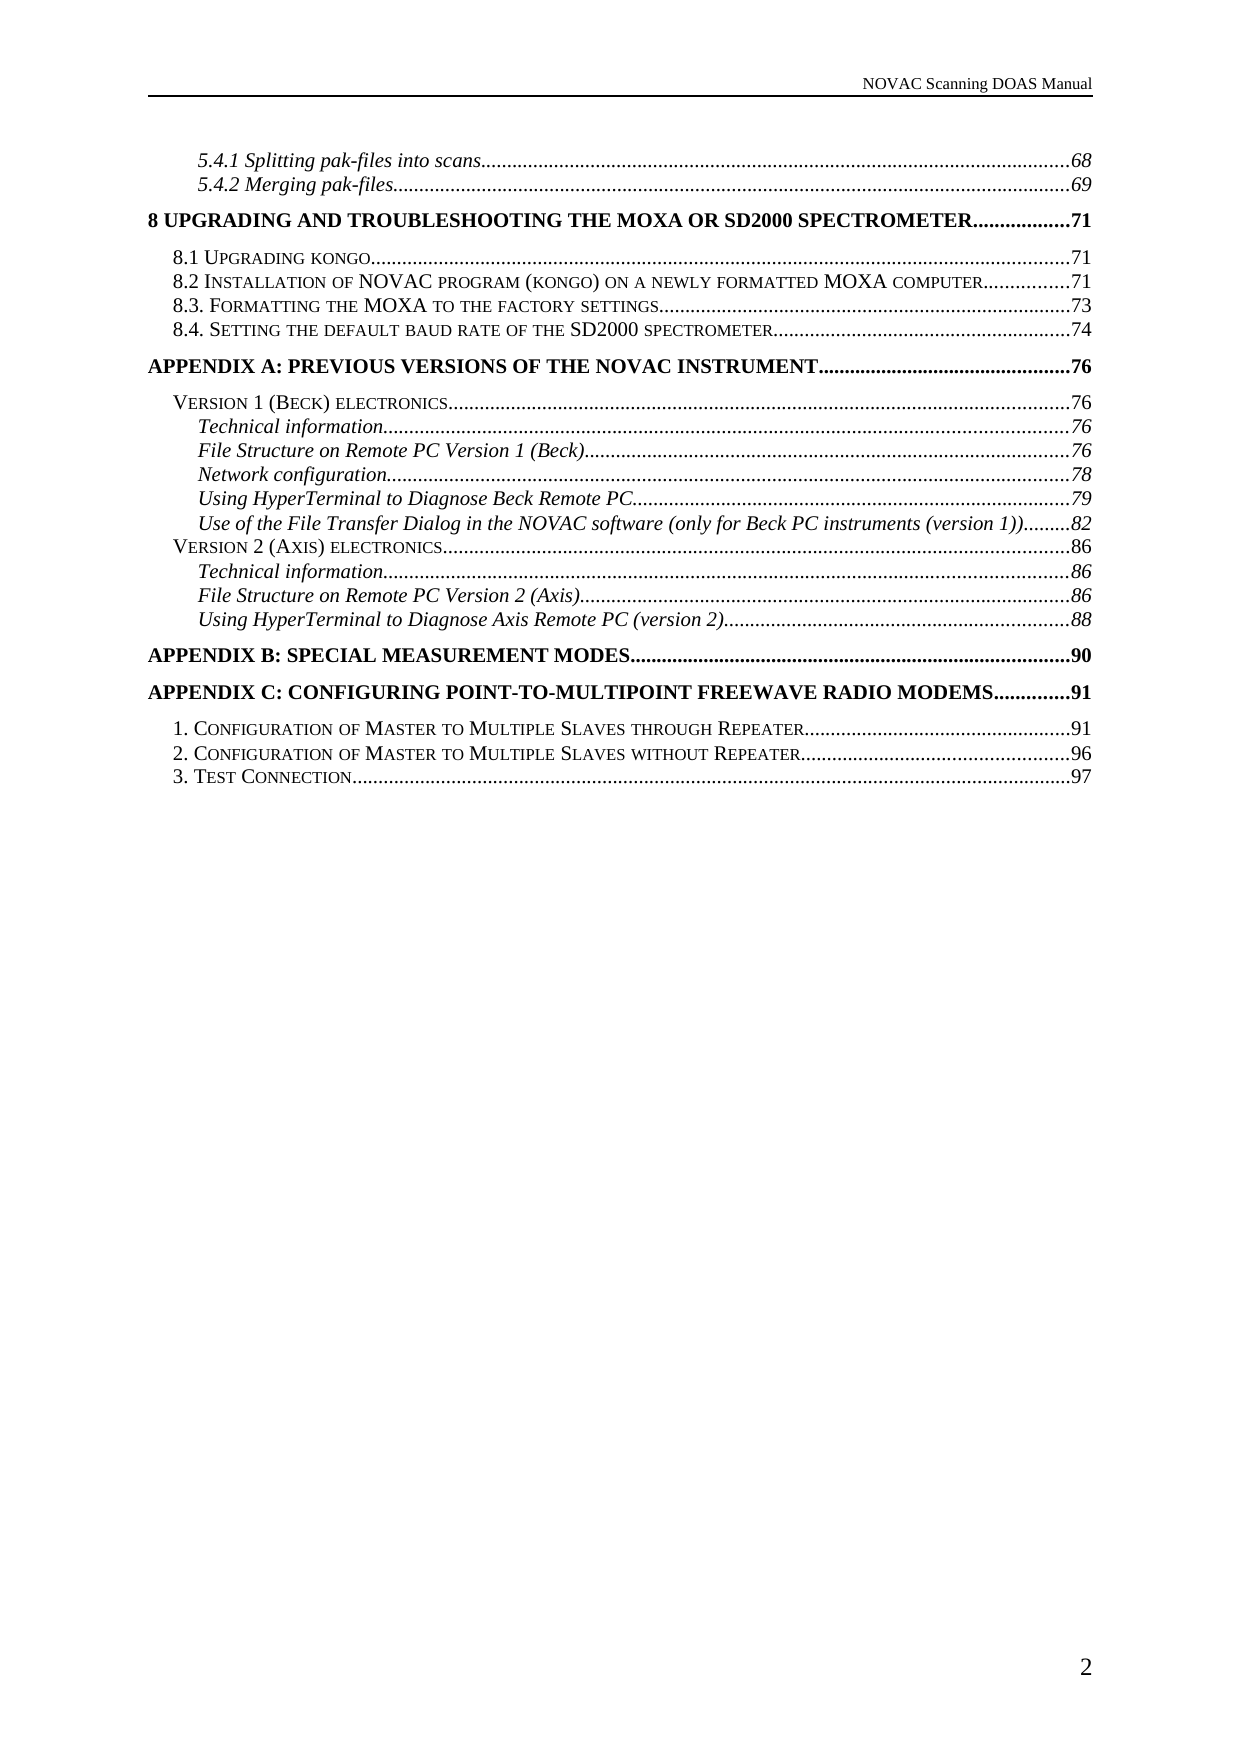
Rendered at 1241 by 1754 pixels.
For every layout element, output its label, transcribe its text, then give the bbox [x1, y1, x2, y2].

text 8.3. Formatting the MOXA to the factory settings 73 [173, 293, 1093, 317]
text Version 1 (Beck) electronics 76 [173, 390, 1093, 414]
text 8.1 Upgrading kongo 71 [173, 245, 1093, 269]
text Appendix A: Previous versions of the NOVAC instrument 76 [148, 353, 1093, 378]
text 3. Test Connection 97 [173, 764, 1093, 788]
text 8 Upgrading and Troubleshooting the MOXA or SD2000 spectrometer 71 [148, 208, 1093, 232]
text Use of the File Transfer Dialog in the NOVAC software (only for Beck PC instruments (version 1)) 82 [198, 510, 1093, 534]
text Appendix B: Special Measurement Modes 90 [148, 643, 1093, 667]
text Technical information 86 [198, 558, 1093, 583]
text Appendix C: Configuring Point-to-Multipoint FreeWave Radio modems 91 [148, 680, 1093, 704]
text 1. Configuration of Master to Multiple Slaves through Repeater 91 [173, 716, 1093, 740]
text 5.4.1 Splitting pak-files into scans 68 [198, 148, 1093, 172]
text 2. Configuration of Master to Multiple Slaves without Repeater 96 [173, 740, 1093, 764]
text 8.4. Setting the default baud rate of the SD2000 spectrometer 74 [173, 317, 1093, 341]
text 8.2 Installation of NOVAC program (kongo) on a newly formatted MOXA computer. 71 [173, 269, 1093, 293]
text 5.4.2 Merging pak-files 69 [198, 172, 1093, 196]
text Using HyperTerminal to Diagnose Beck Remote PC 79 [198, 486, 1093, 510]
text Technical information 76 [198, 414, 1093, 438]
text Using HyperTerminal to Diagnose Axis Remote PC (version 2) 88 [198, 607, 1093, 631]
text Network configuration 78 [198, 462, 1093, 486]
text Version 2 (Axis) electronics 86 [173, 534, 1093, 558]
text File Structure on Remote PC Version 1 (Beck) 76 [198, 438, 1093, 462]
text File Structure on Remote PC Version 2 (Axis) 86 [198, 583, 1093, 607]
